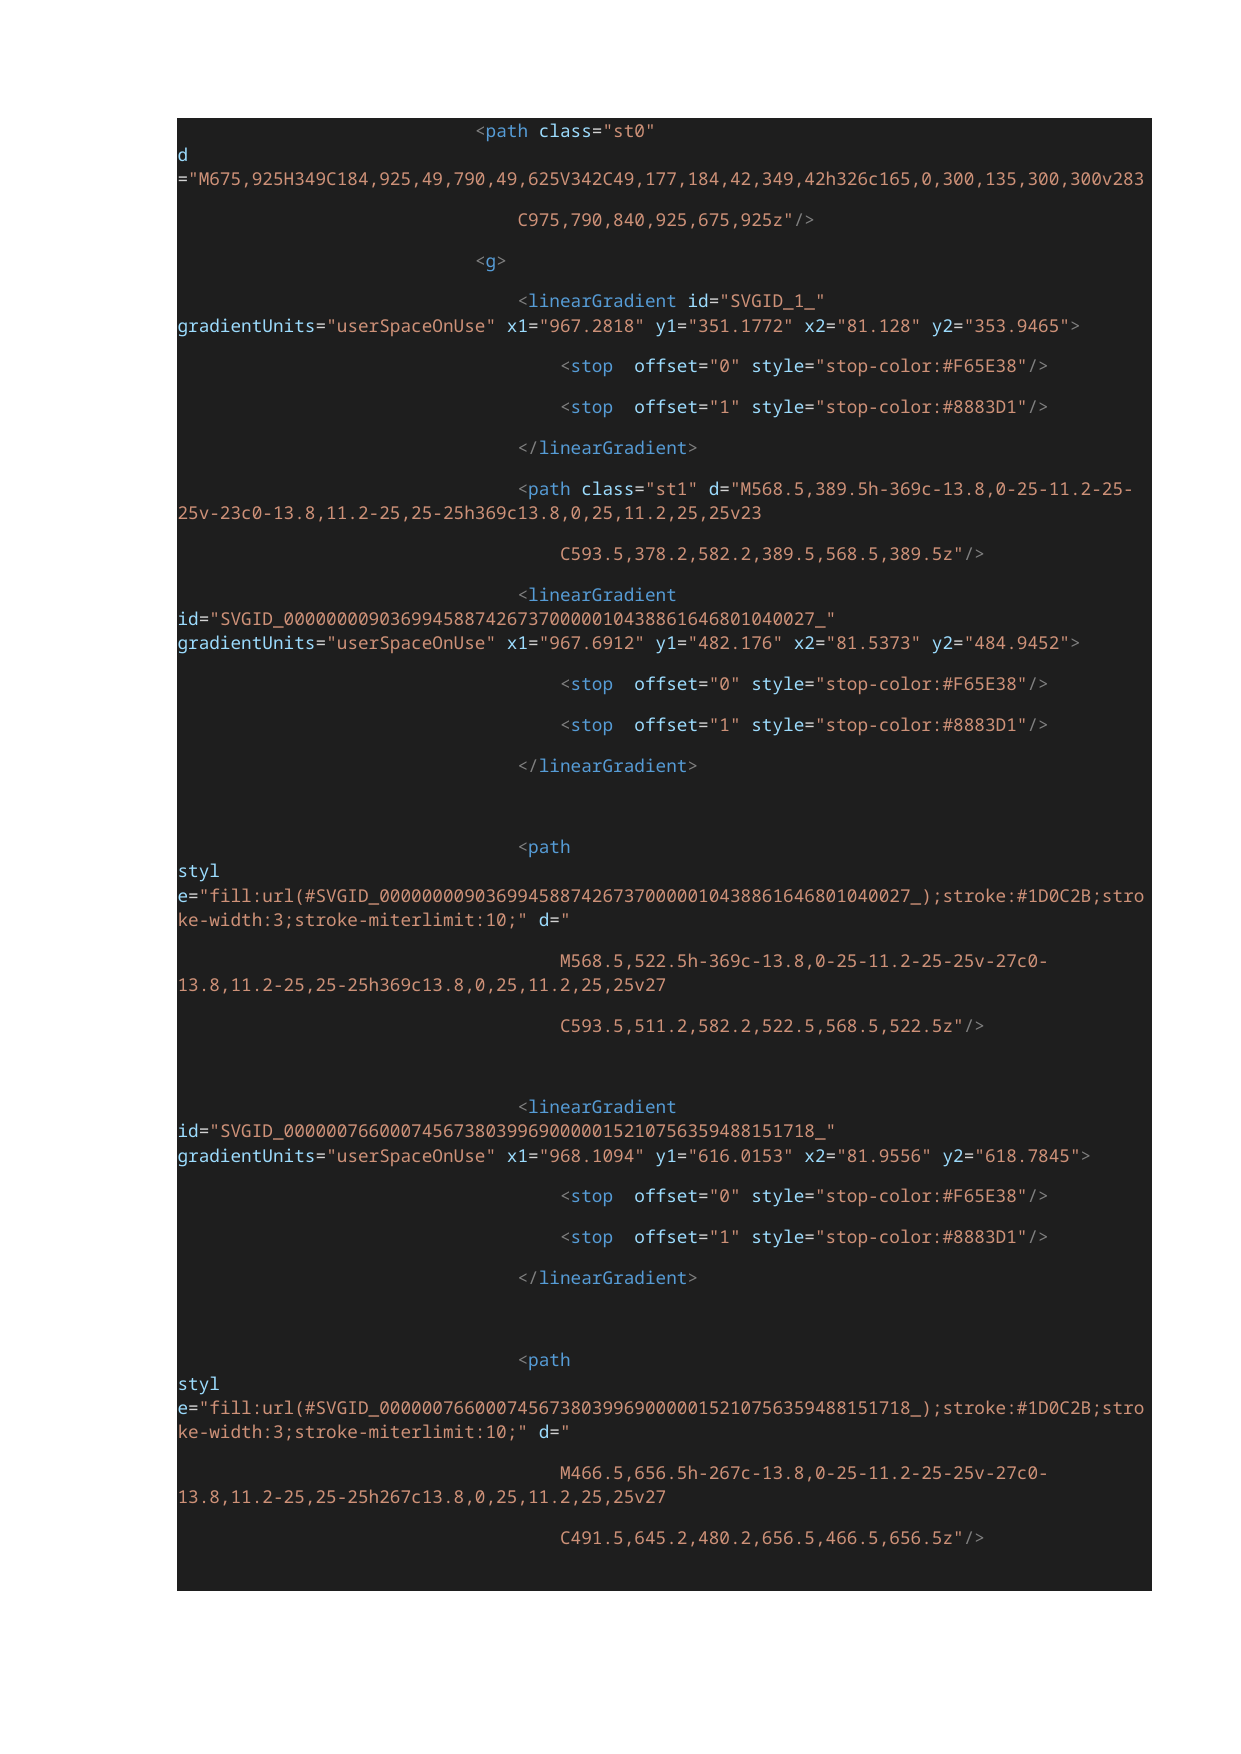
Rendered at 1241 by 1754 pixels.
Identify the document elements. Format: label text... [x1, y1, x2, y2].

text <path style="fill:url(#SVGID_00000076600074567380399690000015210756359488151718_);stroke:#1D0C2B;stroke-width:3;stroke-miterlimit:10;" d=" [177, 1347, 1152, 1444]
text C975,790,840,925,675,925z"/> [177, 207, 1152, 231]
text <linearGradient id="SVGID_00000000903699458874267370000010438861646801040027_" gradientUnits="userSpaceOnUse" x1="967.6912" y1="482.176" x2="81.5373" y2="484.9452"> [177, 582, 1152, 655]
text <stop offset="1" style="stop-color:#8883D1"/> [177, 1225, 1152, 1249]
text <linearGradient id="SVGID_1_" gradientUnits="userSpaceOnUse" x1="967.2818" y1="351.1772" x2="81.128" y2="353.9465"> [177, 289, 1152, 337]
text <path class="st0" d="M675,925H349C184,925,49,790,49,625V342C49,177,184,42,349,42h326c165,0,300,135,300,300v283 [177, 118, 1152, 191]
text C593.5,378.2,582.2,389.5,568.5,389.5z"/> [177, 541, 1152, 566]
text <path style="fill:url(#SVGID_00000000903699458874267370000010438861646801040027_);stroke:#1D0C2B;stroke-width:3;stroke-miterlimit:10;" d=" [177, 835, 1152, 931]
text M466.5,656.5h-267c-13.8,0-25-11.2-25-25v-27c0-13.8,11.2-25,25-25h267c13.8,0,25,11.2,25,25v27 [177, 1461, 1152, 1509]
text <stop offset="0" style="stop-color:#F65E38"/> [177, 671, 1152, 696]
text <path class="st1" d="M568.5,389.5h-369c-13.8,0-25-11.2-25-25v-23c0-13.8,11.2-25,25-25h369c13.8,0,25,11.2,25,25v23 [177, 476, 1152, 525]
text <g> [177, 248, 1152, 272]
text <stop offset="1" style="stop-color:#8883D1"/> [177, 712, 1152, 736]
text <stop offset="1" style="stop-color:#8883D1"/> [177, 395, 1152, 419]
text </linearGradient> [177, 753, 1152, 777]
text C593.5,511.2,582.2,522.5,568.5,522.5z"/> [177, 1013, 1152, 1037]
text </linearGradient> [177, 1266, 1152, 1290]
text <linearGradient id="SVGID_00000076600074567380399690000015210756359488151718_" gradientUnits="userSpaceOnUse" x1="968.1094" y1="616.0153" x2="81.9556" y2="618.7845"> [177, 1095, 1152, 1167]
text <stop offset="0" style="stop-color:#F65E38"/> [177, 354, 1152, 378]
text <stop offset="0" style="stop-color:#F65E38"/> [177, 1184, 1152, 1208]
text M568.5,522.5h-369c-13.8,0-25-11.2-25-25v-27c0-13.8,11.2-25,25-25h369c13.8,0,25,11.2,25,25v27 [177, 948, 1152, 996]
text </linearGradient> [177, 436, 1152, 460]
text C491.5,645.2,480.2,656.5,466.5,656.5z"/> [177, 1526, 1152, 1550]
